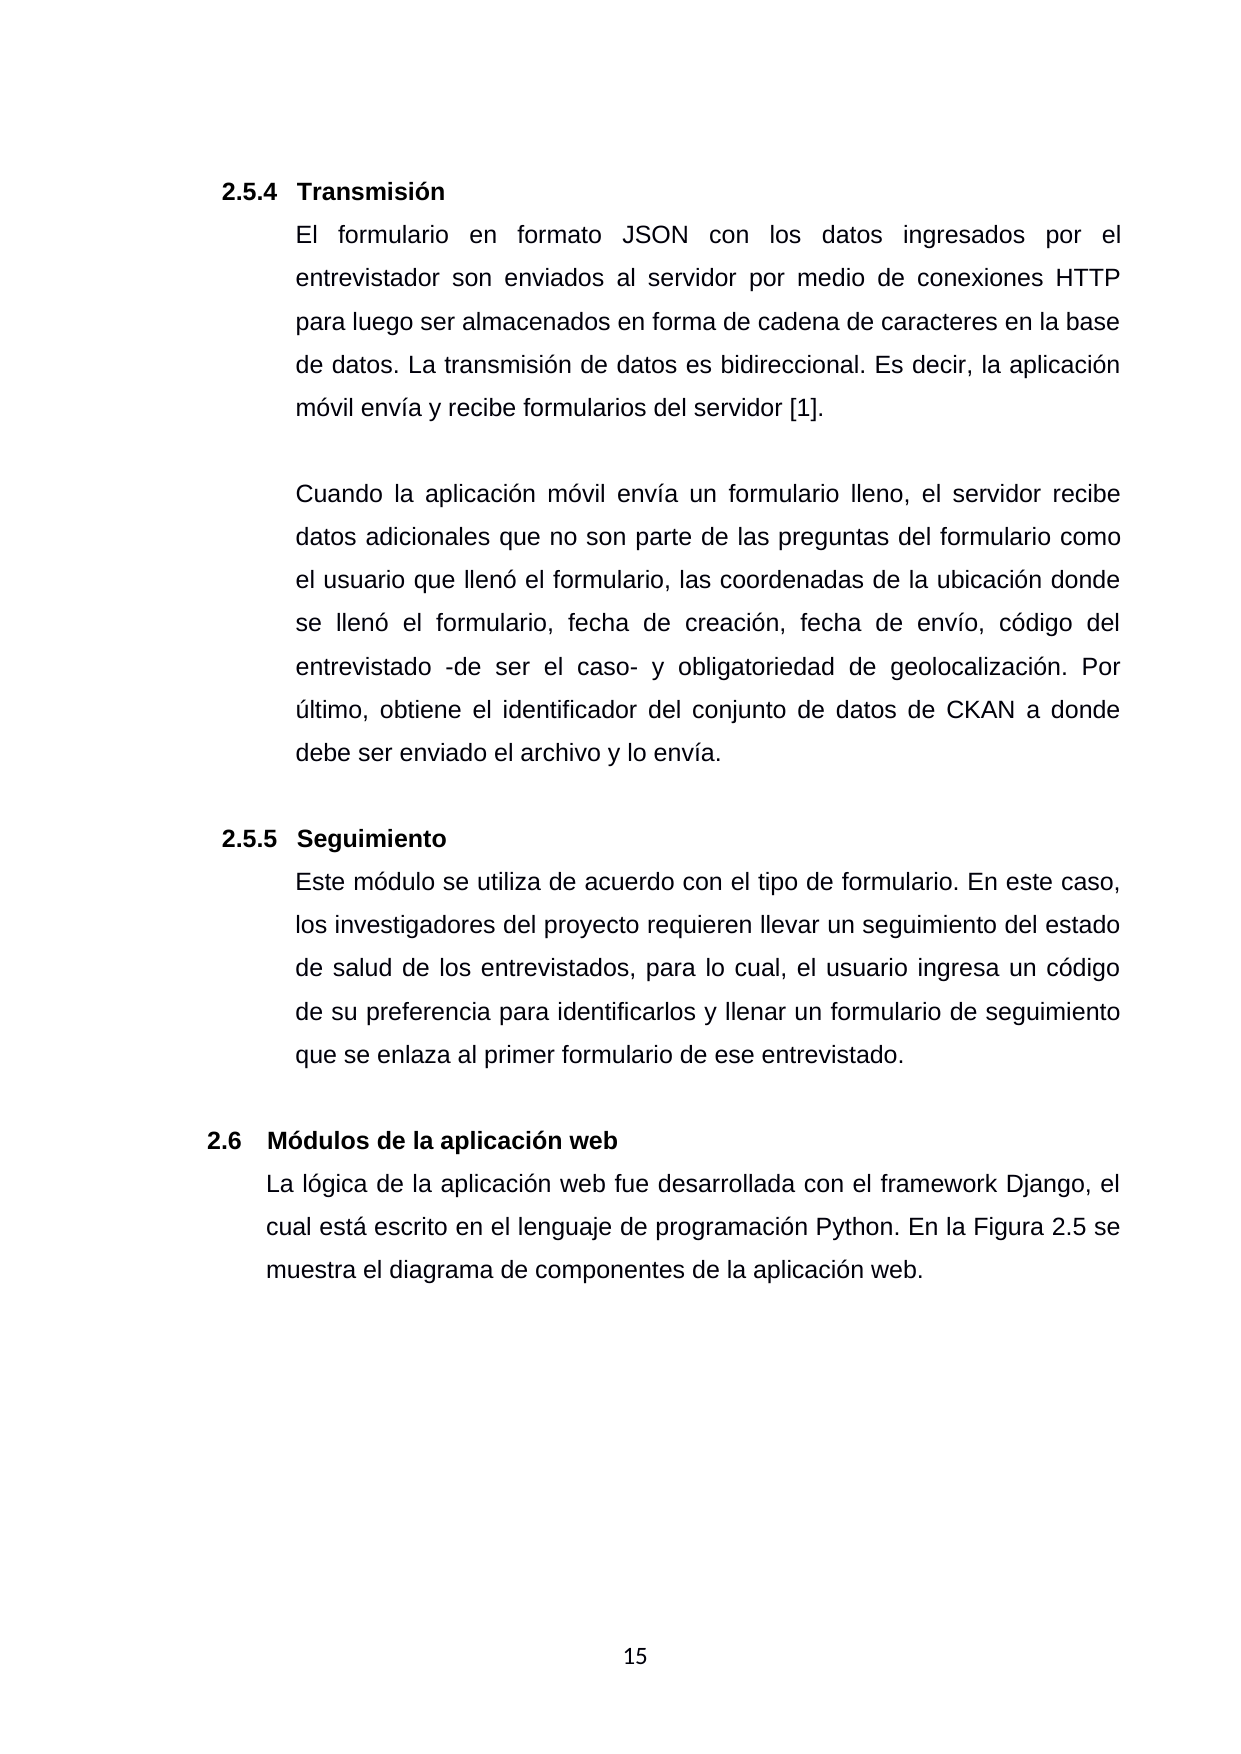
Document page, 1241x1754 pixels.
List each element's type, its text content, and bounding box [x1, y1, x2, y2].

text Este módulo se utiliza de acuerdo con el tipo de formulario. En este caso, los investigadores del proyecto requieren llevar un seguimiento del estado de salud de los entrevistados, para lo cual, el usuario ingresa un código de su preferencia para identificarlos y llenar un formulario de seguimiento que se enlaza al primer formulario de ese entrevistado. [295, 867, 1122, 1068]
subtitle Módulos de la aplicación web [207, 1126, 1122, 1155]
text La lógica de la aplicación web fue desarrollada con el framework Django, el cual está escrito en el lenguaje de programación Python. En la Figura 2.5 se muestra el diagrama de componentes de la aplicación web. [266, 1169, 1122, 1284]
subtitle Seguimiento [222, 824, 1122, 853]
text El formulario en formato JSON con los datos ingresados por el entrevistador son enviados al servidor por medio de conexiones HTTP para luego ser almacenados en forma de cadena de caracteres en la base de datos. La transmisión de datos es bidireccional. Es decir, la aplicación móvil envía y recibe formularios del servidor [1]. [295, 220, 1122, 422]
subtitle Transmisión [222, 177, 1122, 206]
text Cuando la aplicación móvil envía un formulario lleno, el servidor recibe datos adicionales que no son parte de las preguntas del formulario como el usuario que llenó el formulario, las coordenadas de la ubicación donde se llenó el formulario, fecha de creación, fecha de envío, código del entrevistado -de ser el caso- y obligatoriedad de geolocalización. Por último, obtiene el identificador del conjunto de datos de CKAN a donde debe ser enviado el archivo y lo envía. [295, 479, 1122, 767]
